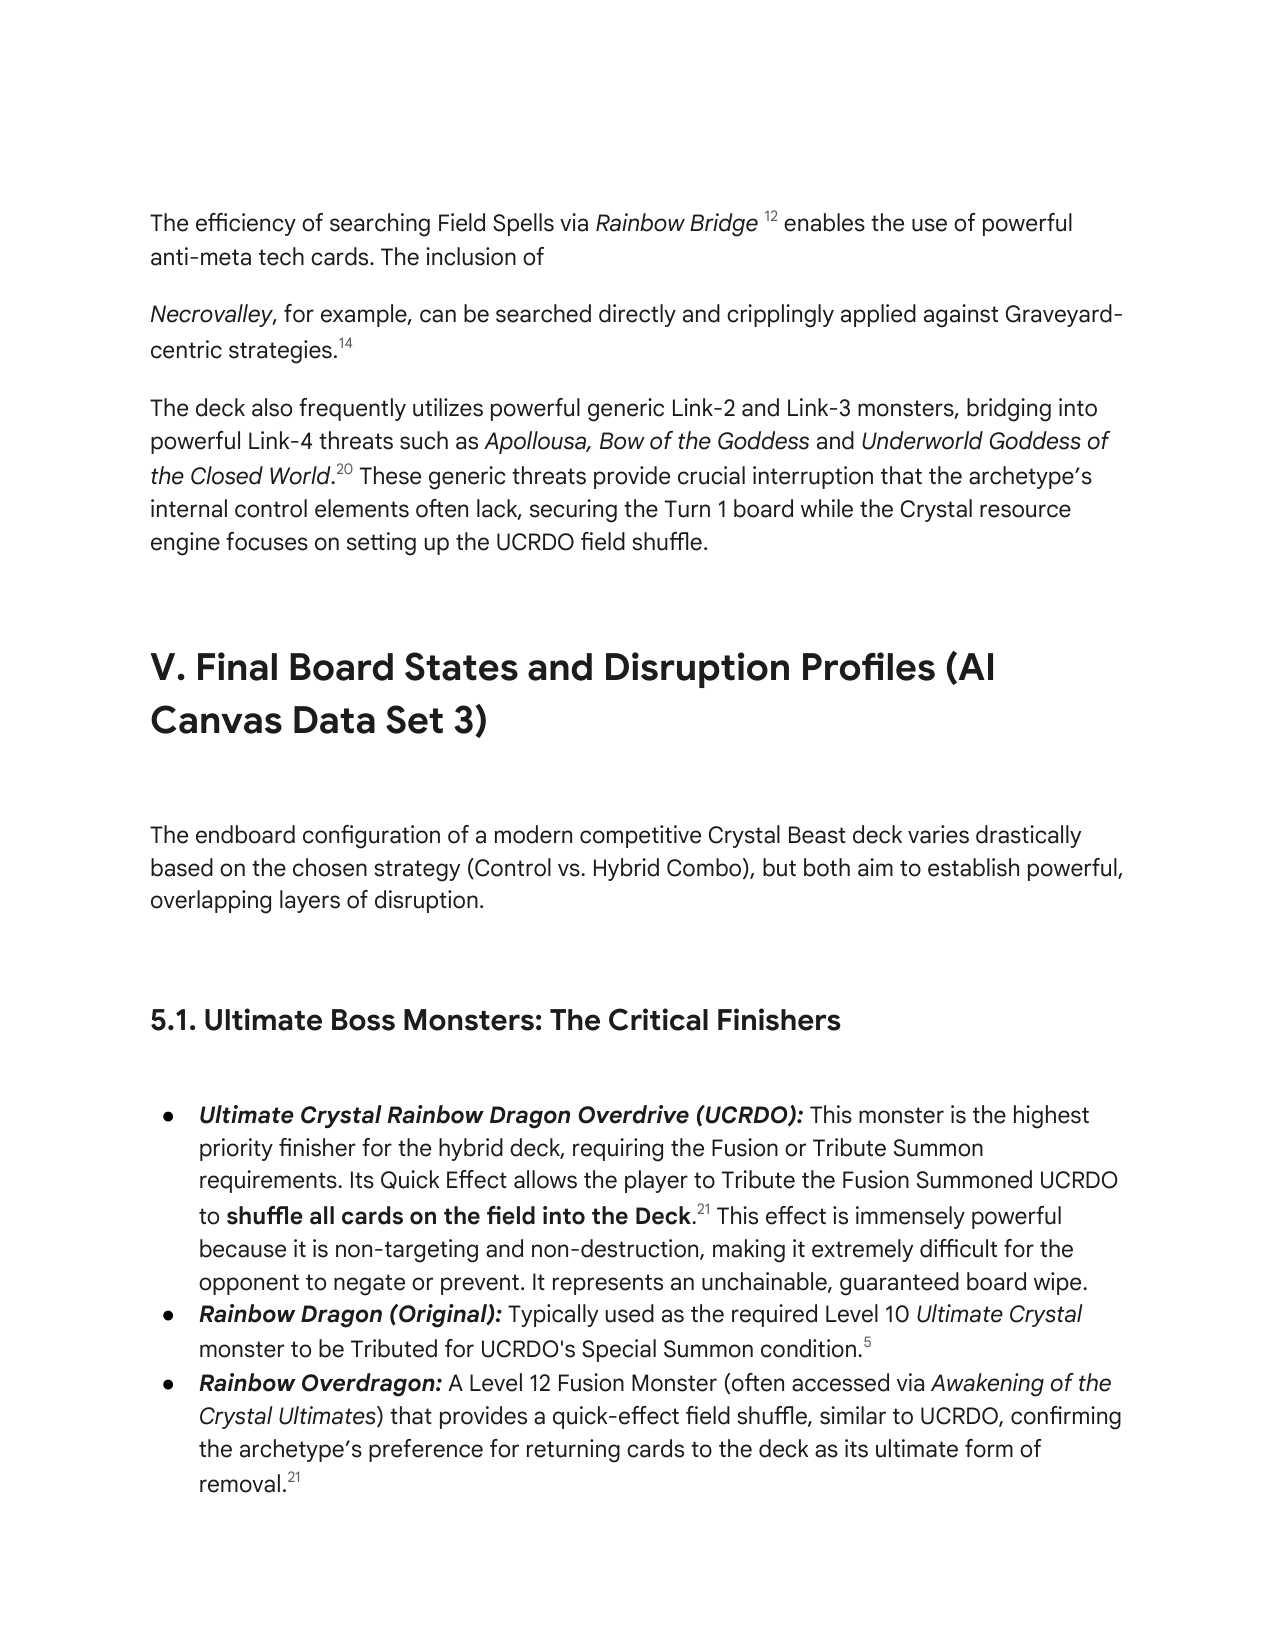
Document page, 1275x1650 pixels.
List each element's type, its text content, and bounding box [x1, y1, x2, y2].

text The deck also frequently utilizes powerful generic Link-2 and Link-3 monsters, bridging into powerful Link-4 threats such as Apollousa, Bow of the Goddess and Underworld Goddess of the Closed World.20 These generic threats provide crucial interruption that the archetype’s internal control elements often lack, securing the Turn 1 board while the Crystal resource engine focuses on setting up the UCRDO field shuffle. [150, 394, 1125, 557]
subtitle V. Final Board States and Disruption Profiles (AI Canvas Data Set 3) [150, 644, 1125, 744]
list Rainbow Overdragon: A Level 12 Fusion Monster (often accessed via Awakening of the Crystal Ultimates) that provides a quick-effect field shuffle, similar to UCRDO, confirming the archetype’s preference for returning cards to the deck as its ultimate form of removal.21 [161, 1369, 1125, 1499]
text The efficiency of searching Field Spells via Rainbow Bridge 12 enables the use of powerful anti-meta tech cards. The inclusion of [150, 208, 1125, 272]
subtitle 5.1. Ultimate Boss Monsters: The Critical Finishers [150, 1002, 1125, 1038]
list Rainbow Dragon (Original): Typically used as the required Level 10 Ultimate Crystal monster to be Tributed for UCRDO's Special Summon condition.5 [161, 1301, 1125, 1365]
text Necrovalley, for example, can be searched directly and cripplingly applied against Graveyard-centric strategies.14 [150, 301, 1125, 365]
list Ultimate Crystal Rainbow Dragon Overdrive (UCRDO): This monster is the highest priority finisher for the hybrid deck, requiring the Fusion or Tribute Summon requirements. Its Quick Effect allows the player to Tribute the Fusion Summoned UCRDO to shuffle all cards on the field into the Deck.21 This effect is immensely powerful because it is non-targeting and non-destruction, making it extremely difficult for the opponent to negate or prevent. It represents an unchainable, guaranteed board wipe. [161, 1101, 1125, 1297]
text The endboard configuration of a modern competitive Crystal Beast deck varies drastically based on the chosen strategy (Control vs. Hybrid Combo), but both aim to establish powerful, overlapping layers of disruption. [150, 821, 1125, 915]
